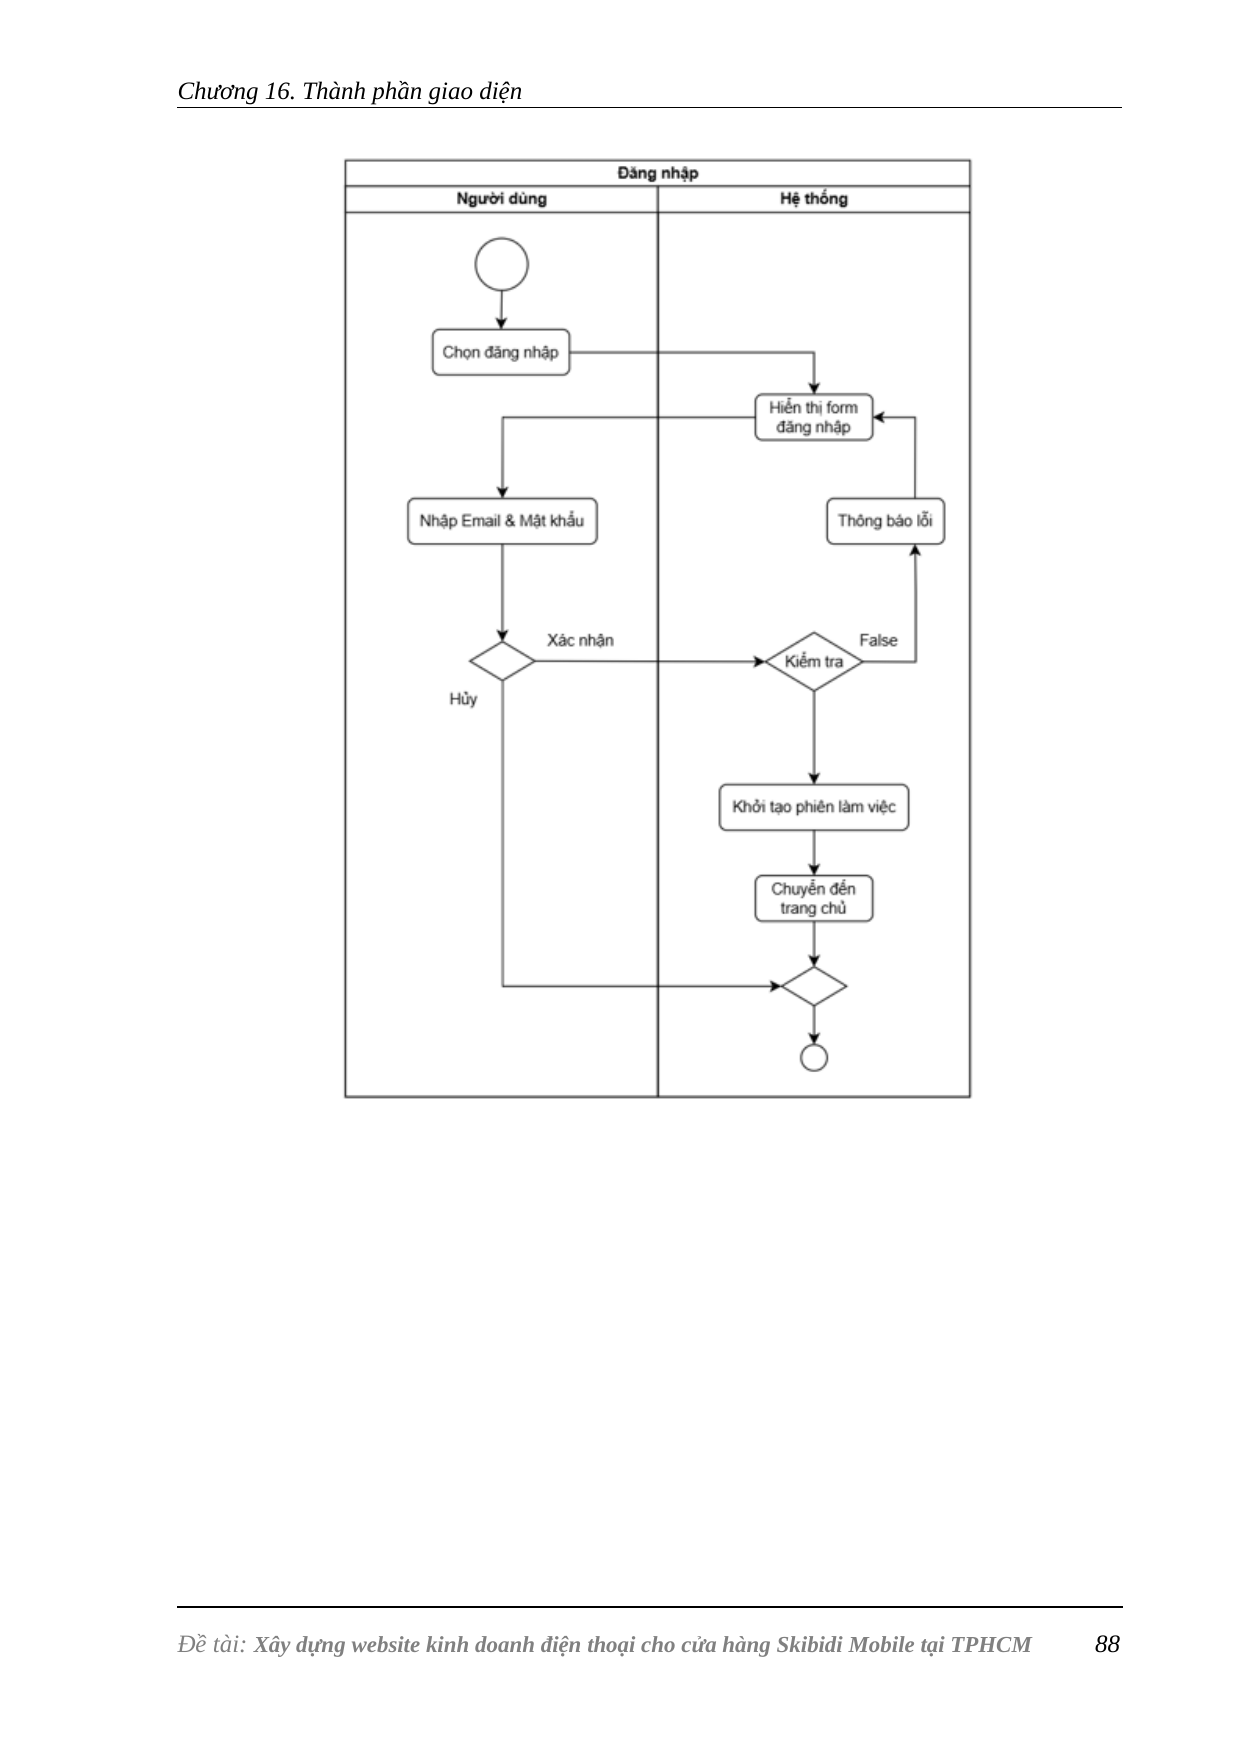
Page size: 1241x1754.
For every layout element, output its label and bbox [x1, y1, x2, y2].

picture [312, 130, 988, 1108]
